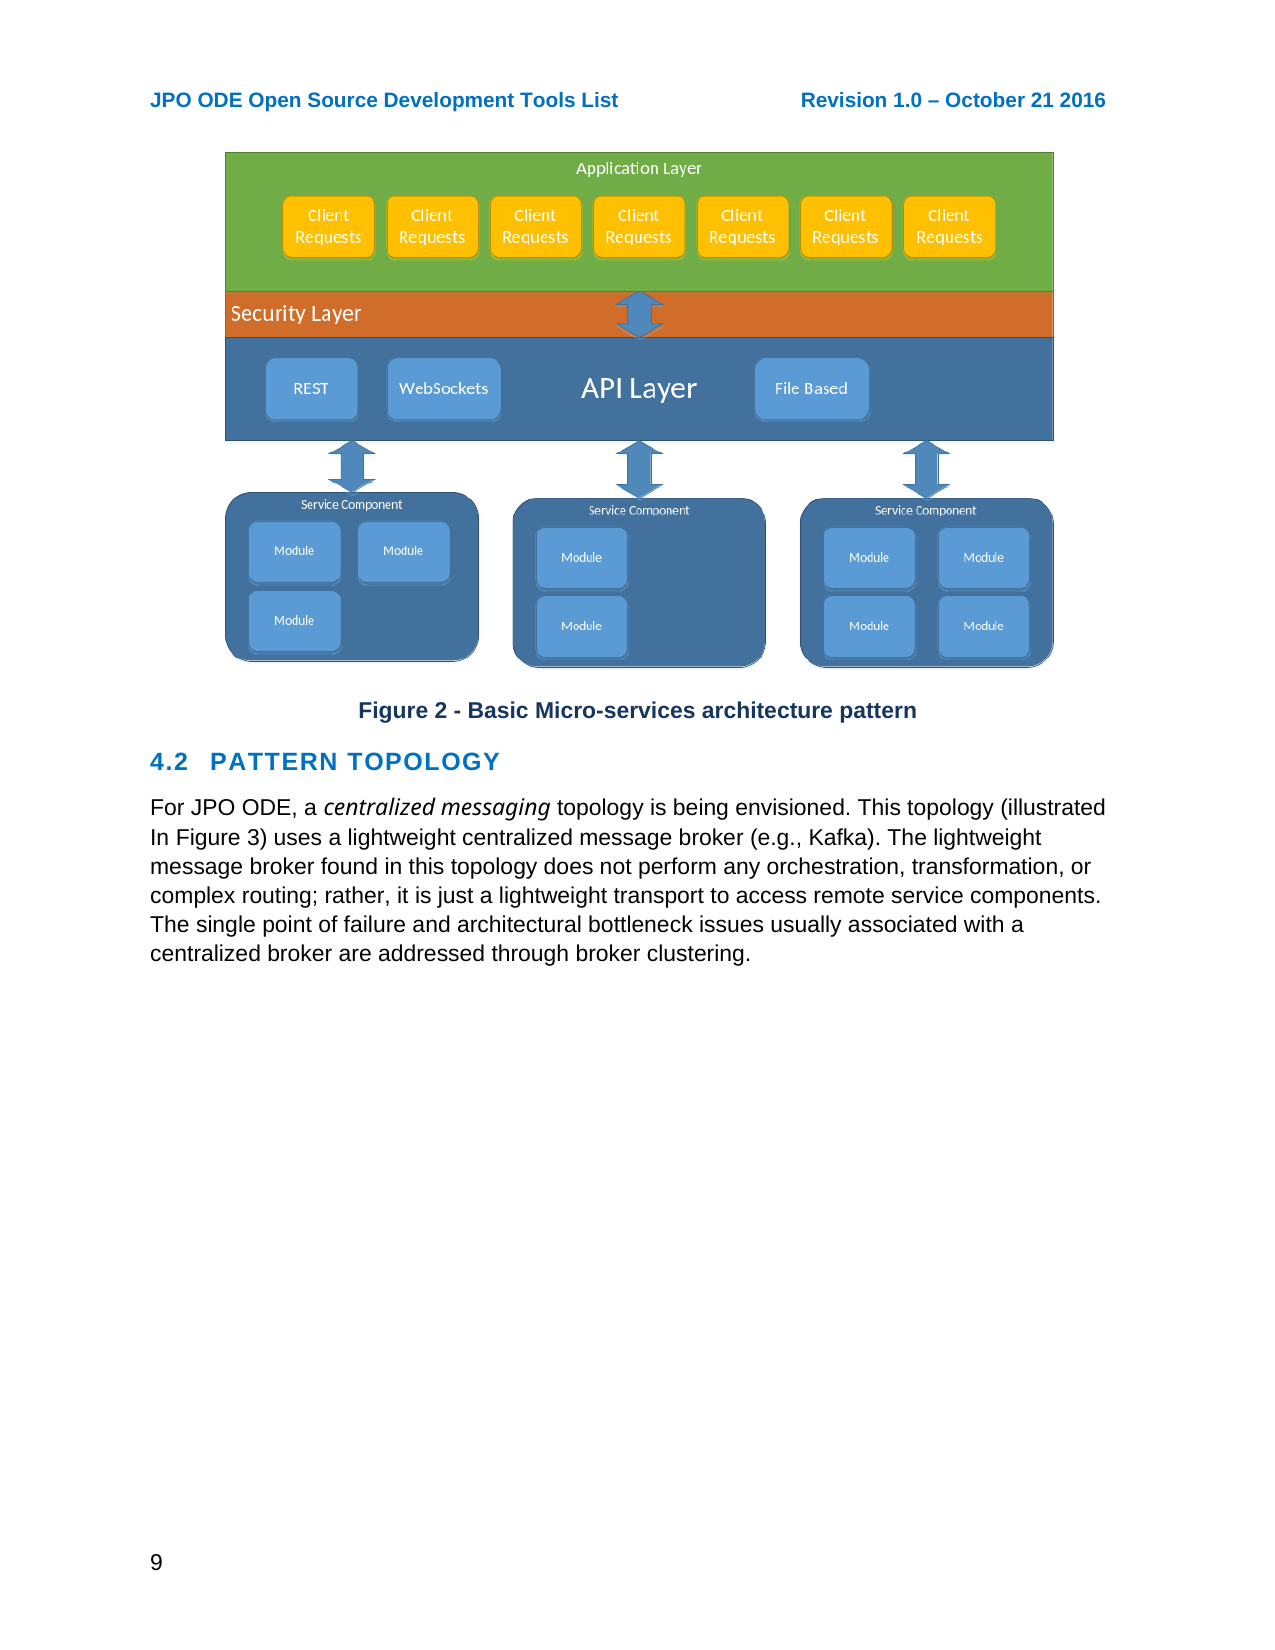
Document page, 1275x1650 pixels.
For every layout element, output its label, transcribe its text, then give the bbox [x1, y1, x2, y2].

text For JPO ODE, a centralized messaging topology is being envisioned. This topology (illustrated In Figure 3) uses a lightweight centralized message broker (e.g., Kafka). The lightweight message broker found in this topology does not perform any orchestration, transformation, or complex routing; rather, it is just a lightweight transport to access remote service components. The single point of failure and architectural bottleneck issues usually associated with a centralized broker are addressed through broker clustering. [150, 791, 1125, 967]
subtitle Pattern Topology [150, 747, 1125, 776]
text Figure 2 - Basic Micro-services architecture pattern [150, 697, 1125, 723]
